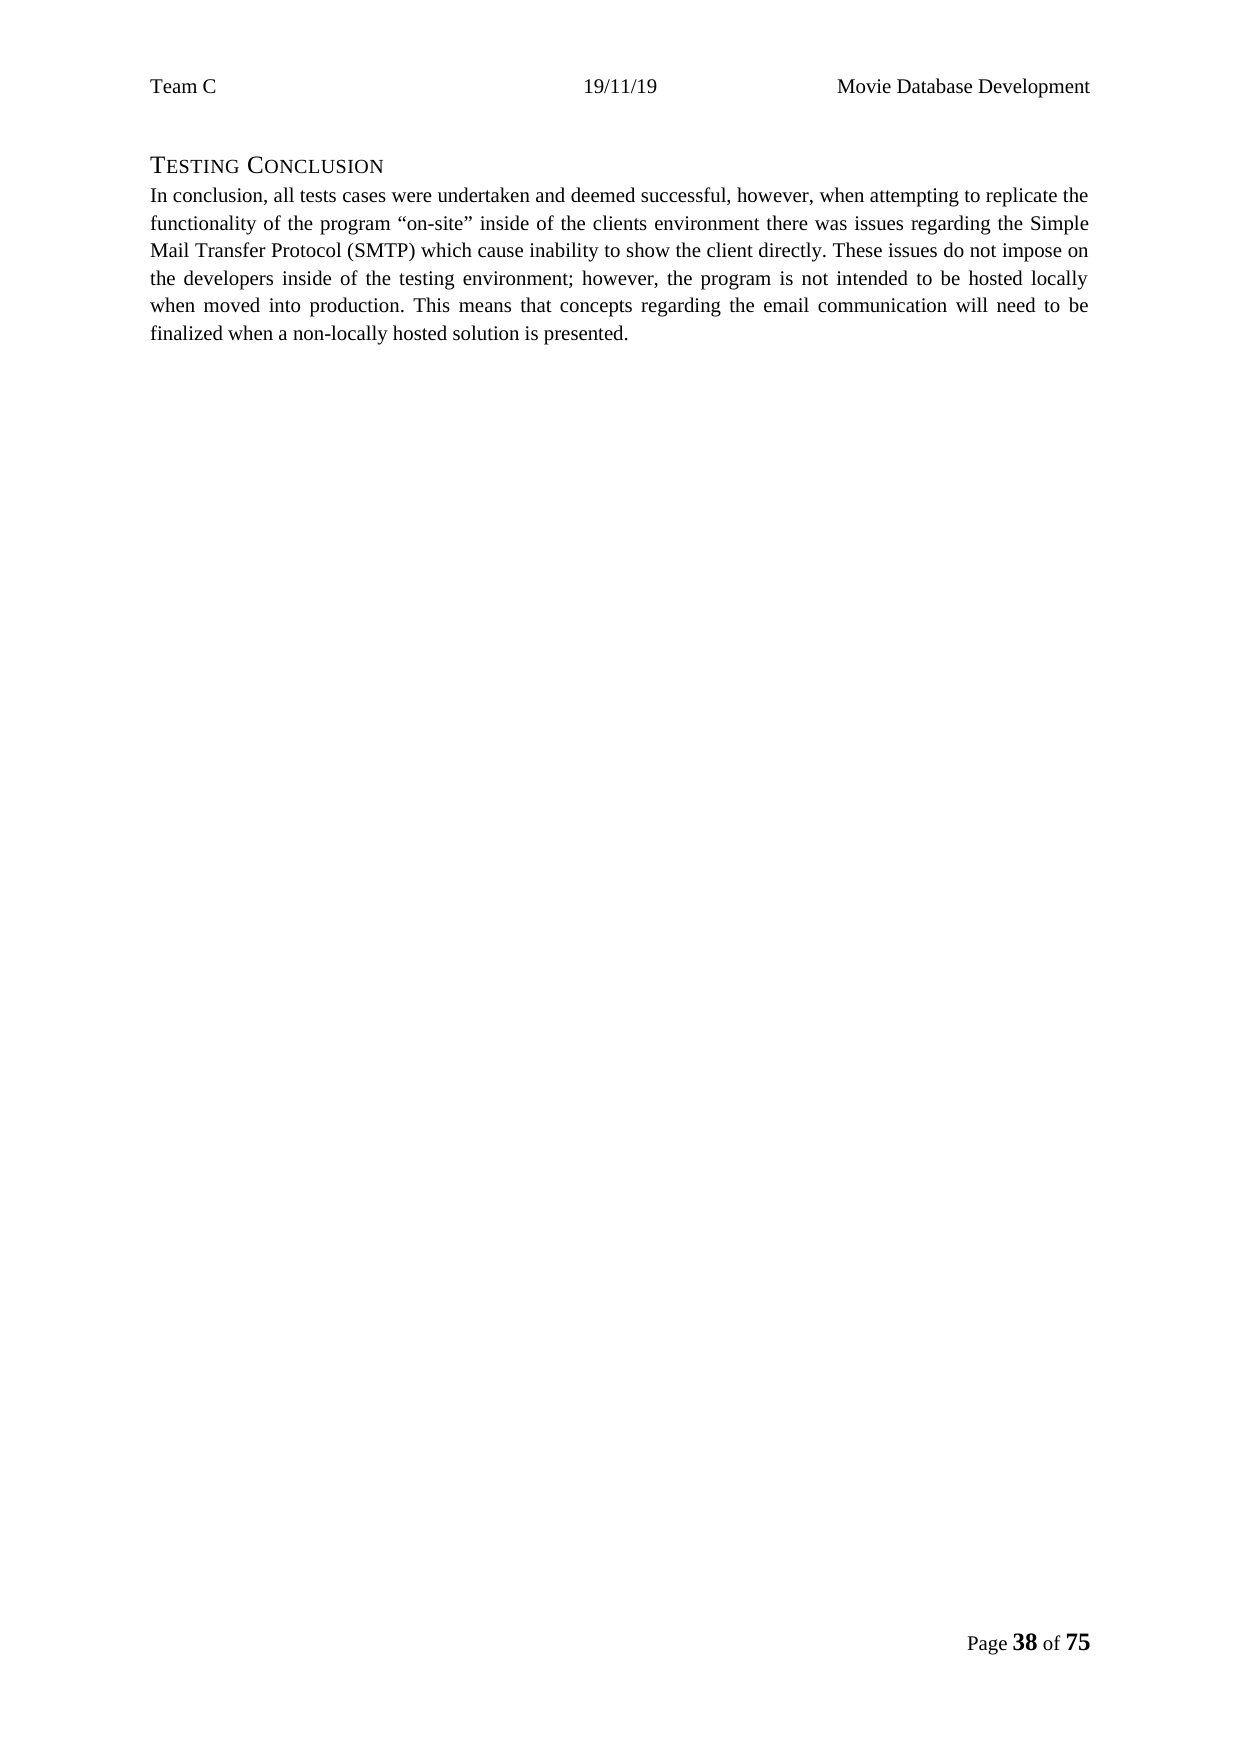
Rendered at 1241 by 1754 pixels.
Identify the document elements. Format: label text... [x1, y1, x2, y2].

text In conclusion, all tests cases were undertaken and deemed successful, however, when attempting to replicate the functionality of the program “on-site” inside of the clients environment there was issues regarding the Simple Mail Transfer Protocol (SMTP) which cause inability to show the client directly. These issues do not impose on the developers inside of the testing environment; however, the program is not intended to be hosted locally when moved into production. This means that concepts regarding the email communication will need to be finalized when a non-locally hosted solution is presented. [150, 183, 1090, 345]
subtitle Testing Conclusion [150, 150, 1090, 179]
